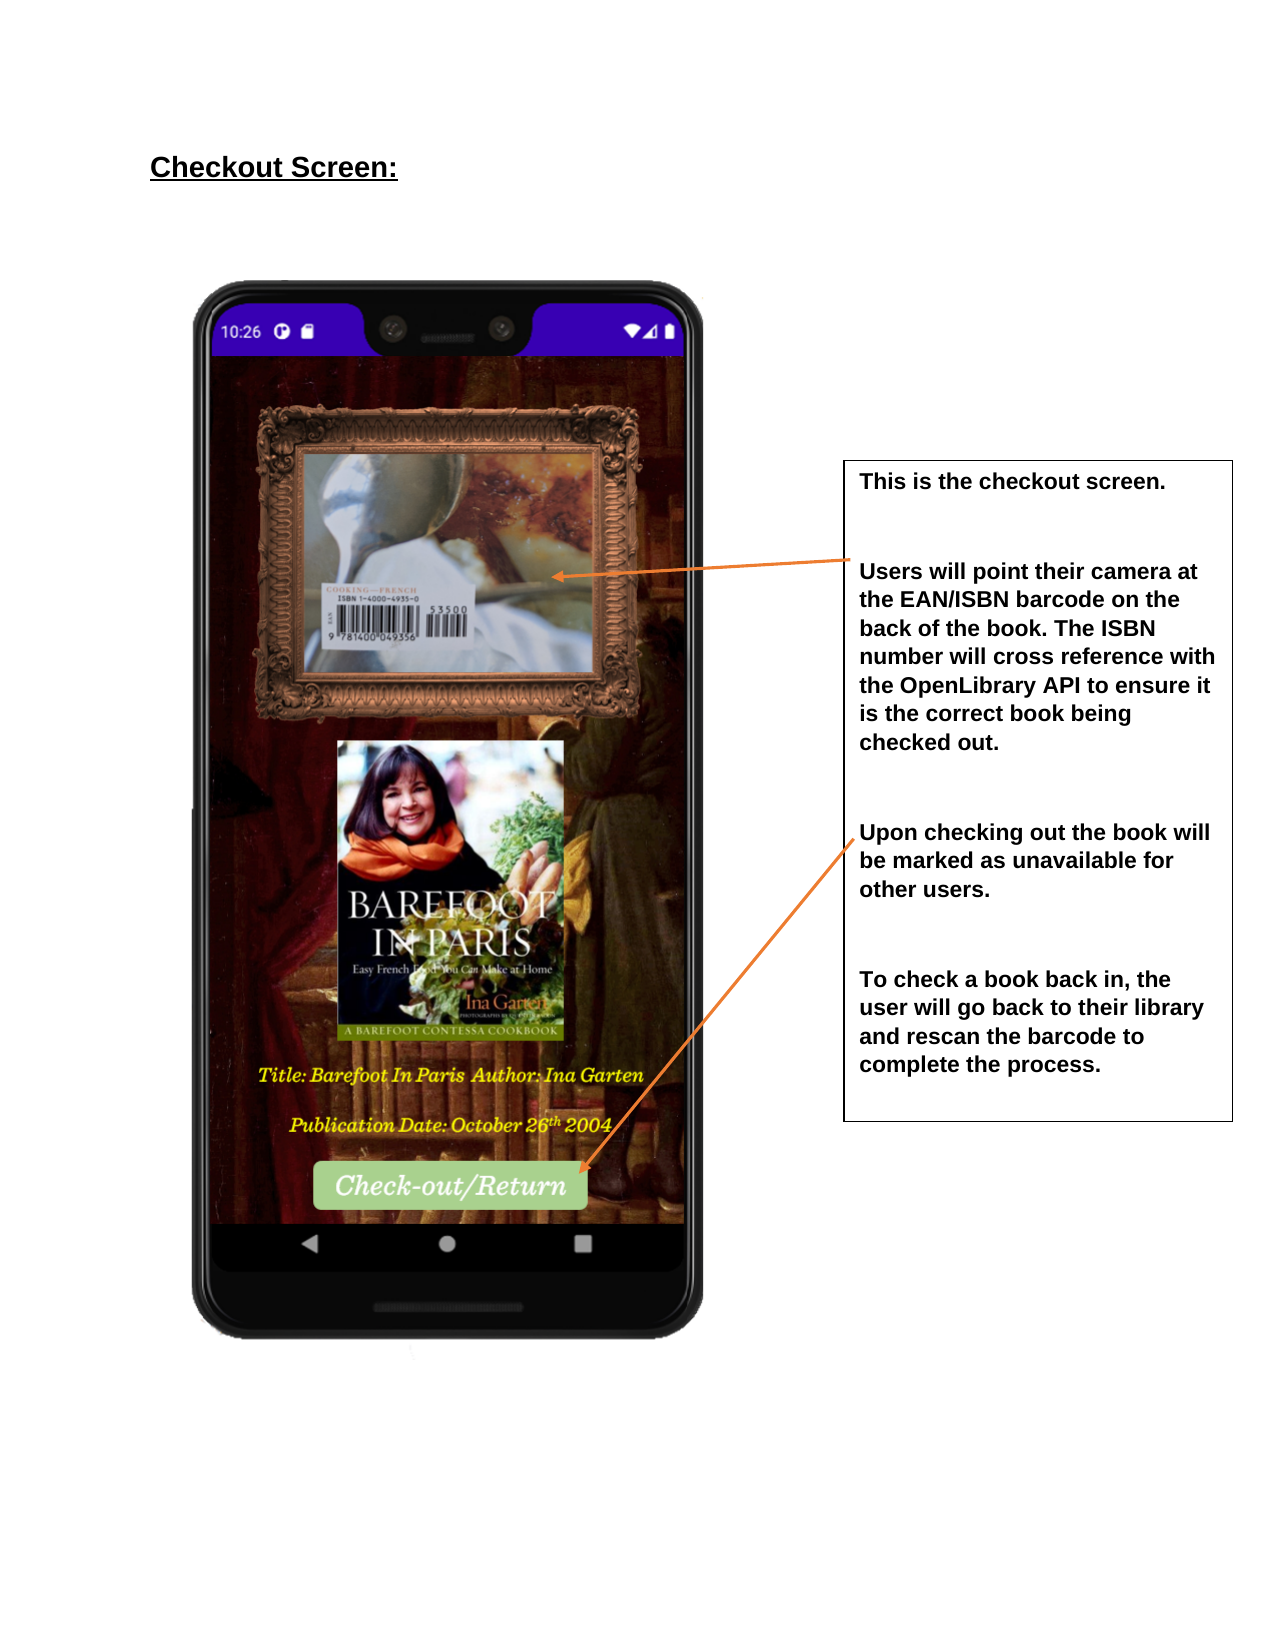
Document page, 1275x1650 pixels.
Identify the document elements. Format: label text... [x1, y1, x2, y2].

text Checkout Screen: [150, 150, 1125, 183]
picture [150, 280, 750, 1360]
